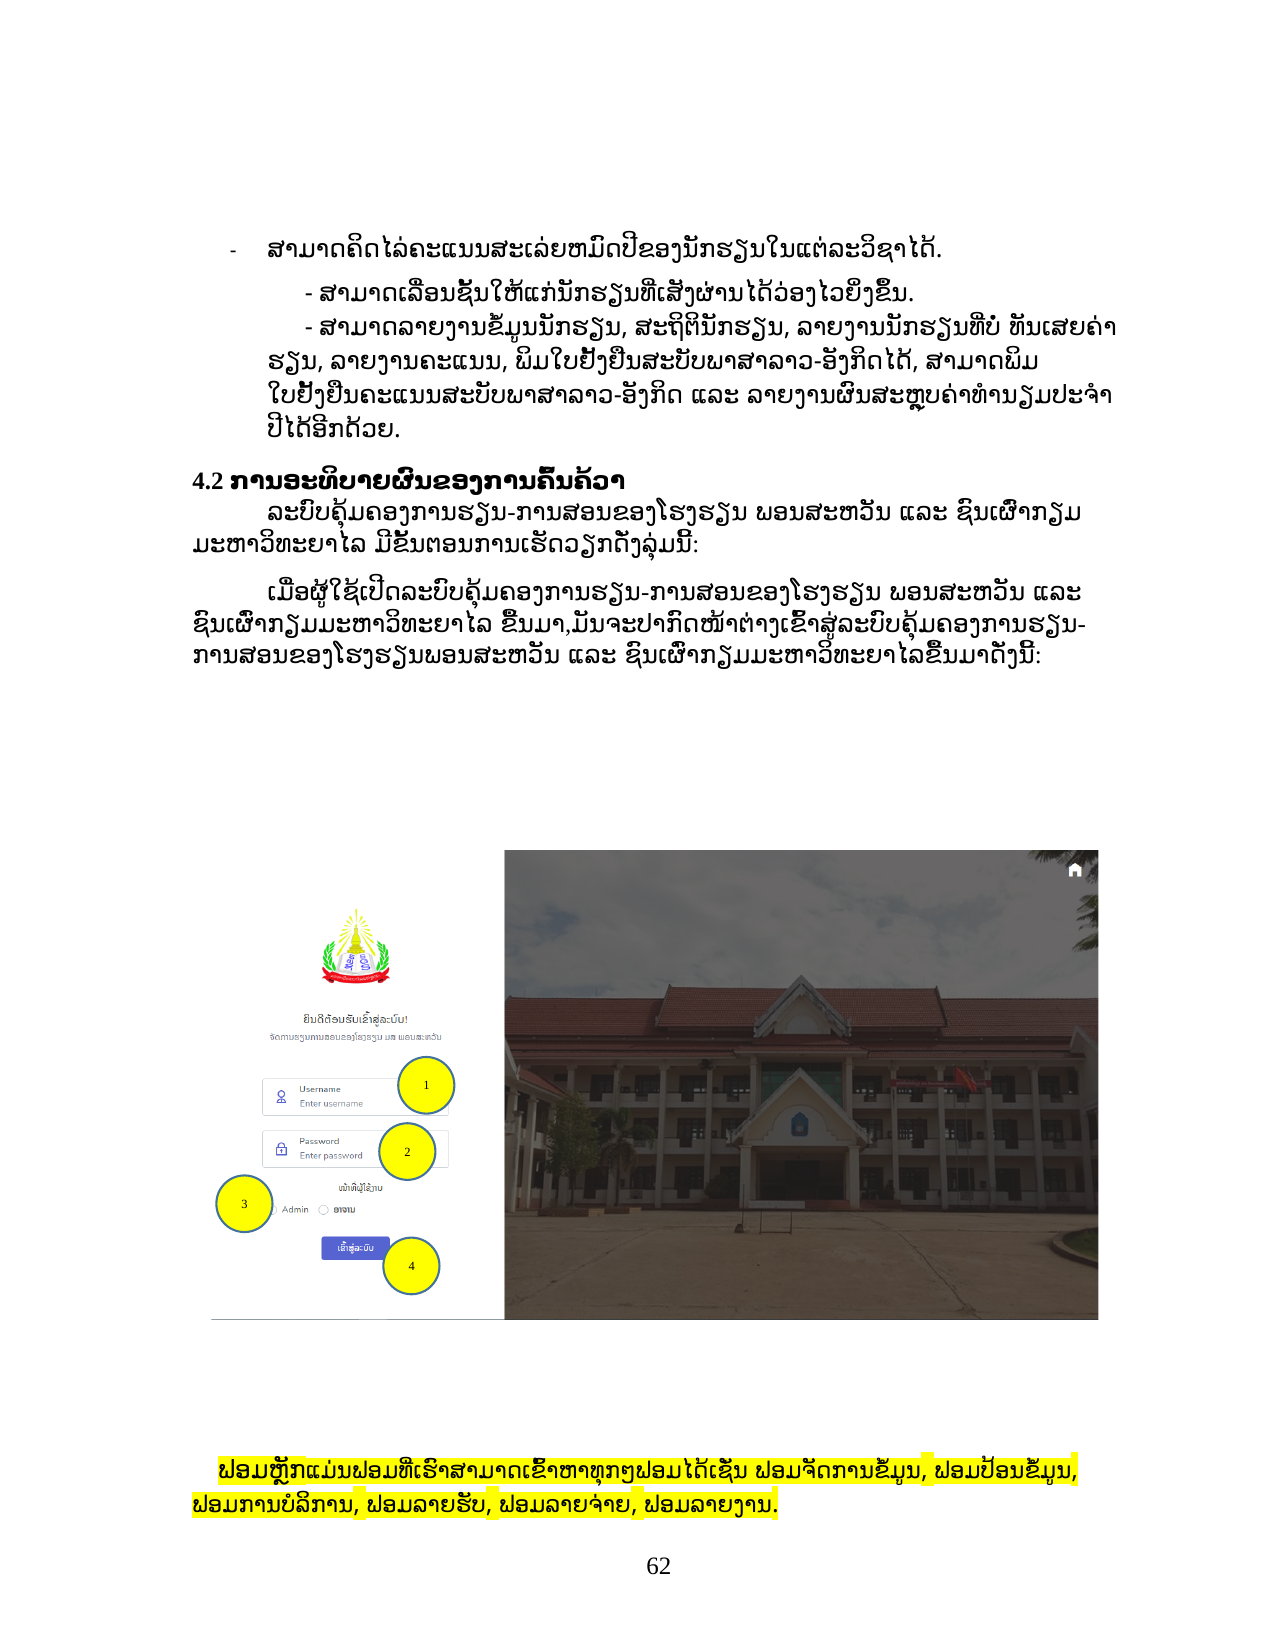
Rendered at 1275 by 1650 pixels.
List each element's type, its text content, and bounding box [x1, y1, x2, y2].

text ລະບົບຄຸ້ມຄອງການຮຽນ-ການສອນຂອງໂຮງຮຽນ ພອນສະຫວັນ ແລະ ຊົນເຜົ່າກຽມມະຫາວິທະຍາໄລ ມີຂັ້ນຕອນການເຮັດວຽກດັ່ງລຸ່ມນີ້: [192, 497, 1125, 558]
text - ສາມາດເລື່ອນຊັ້ນໃຫ້ແກ່ນັກຮຽນທີ່ເສັງຜ່ານໄດ້ວ່ອງໄວຍິ່ງຂຶ້ນ. [267, 275, 1125, 309]
list ສາມາດຄິດໄລ່ຄະແນນສະເລ່ຍຫມົດປີຂອງນັກຮຽນໃນແຕ່ລະວິຊາໄດ້. [229, 230, 1125, 264]
subtitle 4.2 ການອະທິບາຍຜົນຂອງການຄົ້ນຄ້ວາ [192, 466, 1125, 495]
text - ສາມາດລາຍງານຂໍ້ມູນນັກຮຽນ, ສະຖິຕິນັກຮຽນ, ລາຍງານນັກຮຽນທີ່ບໍ່ ທັນເສຍຄ່າຮຽນ, ລາຍງານຄະແນນ, ພິມໃບຢັ້ງຢືນສະບັບພາສາລາວ-ອັງກິດໄດ້, ສາມາດພິມ ໃບຢັ້ງຢືນຄະແນນສະບັບພາສາລາວ-ອັງກິດ ແລະ ລາຍງານຜົນສະຫຼຸບຄ່າທໍານຽມປະຈໍາປີໄດ້ອີກດ້ວຍ. [267, 309, 1125, 445]
text ເມື່ອຜູ້ໃຊ້ເປີດລະບົບຄຸ້ມຄອງການຮຽນ-ການສອນຂອງໂຮງຮຽນ ພອນສະຫວັນ ແລະ ຊົນເຜົ່າກຽມມະຫາວິທະຍາໄລ ຂື້ນມາ,ມັນຈະປາກົດໜ້າຕ່າງເຂົ້າສູ່ລະບົບຄຸ້ມຄອງການຮຽນ-ການສອນຂອງໂຮງຮຽນພອນສະຫວັນ ແລະ ຊົນເຜົ່າກຽມມະຫາວິທະຍາໄລຂື້ນມາດັ່ງນີ້: [192, 577, 1125, 670]
text ຟອມຫຼັກແມ່ນຟອມທີ່ເຮົາສາມາດເຂົ້າຫາທຸກໆຟອມໄດ້ເຊັ່ນ ຟອມຈັດການຂໍ້ມູນ, ຟອມປ້ອນຂໍ້ມູນ, ຟອມການບໍລິການ, ຟອມລາຍຮັບ, ຟອມລາຍຈ່າຍ, ຟອມລາຍງານ. [192, 1452, 1125, 1520]
picture [211, 850, 1099, 1320]
